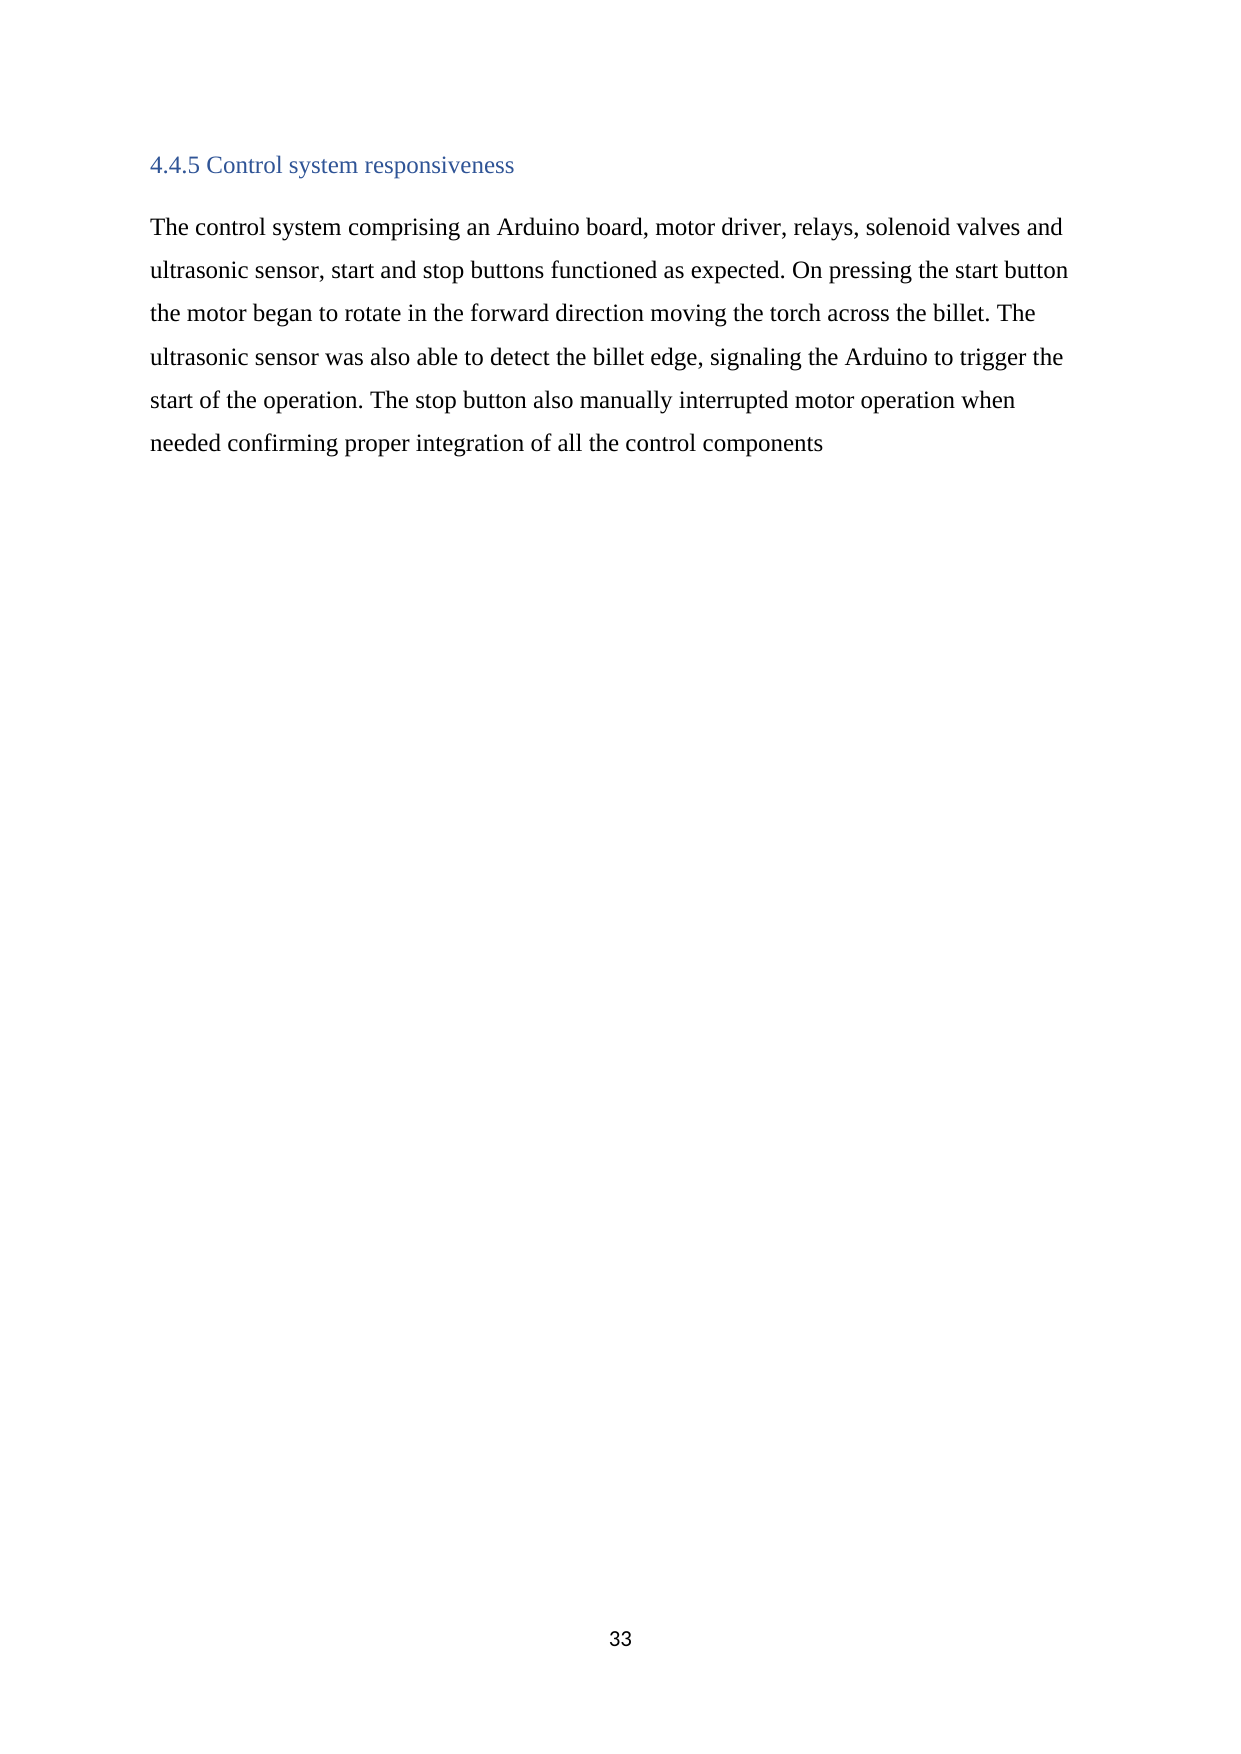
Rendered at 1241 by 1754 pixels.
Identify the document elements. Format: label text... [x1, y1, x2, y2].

text The control system comprising an Arduino board, motor driver, relays, solenoid valves and ultrasonic sensor, start and stop buttons functioned as expected. On pressing the start button the motor began to rotate in the forward direction moving the torch across the billet. The ultrasonic sensor was also able to detect the billet edge, signaling the Arduino to trigger the start of the operation. The stop button also manually interrupted motor operation when needed confirming proper integration of all the control components [150, 212, 1090, 457]
subtitle 4.4.5 Control system responsiveness [150, 150, 1090, 179]
